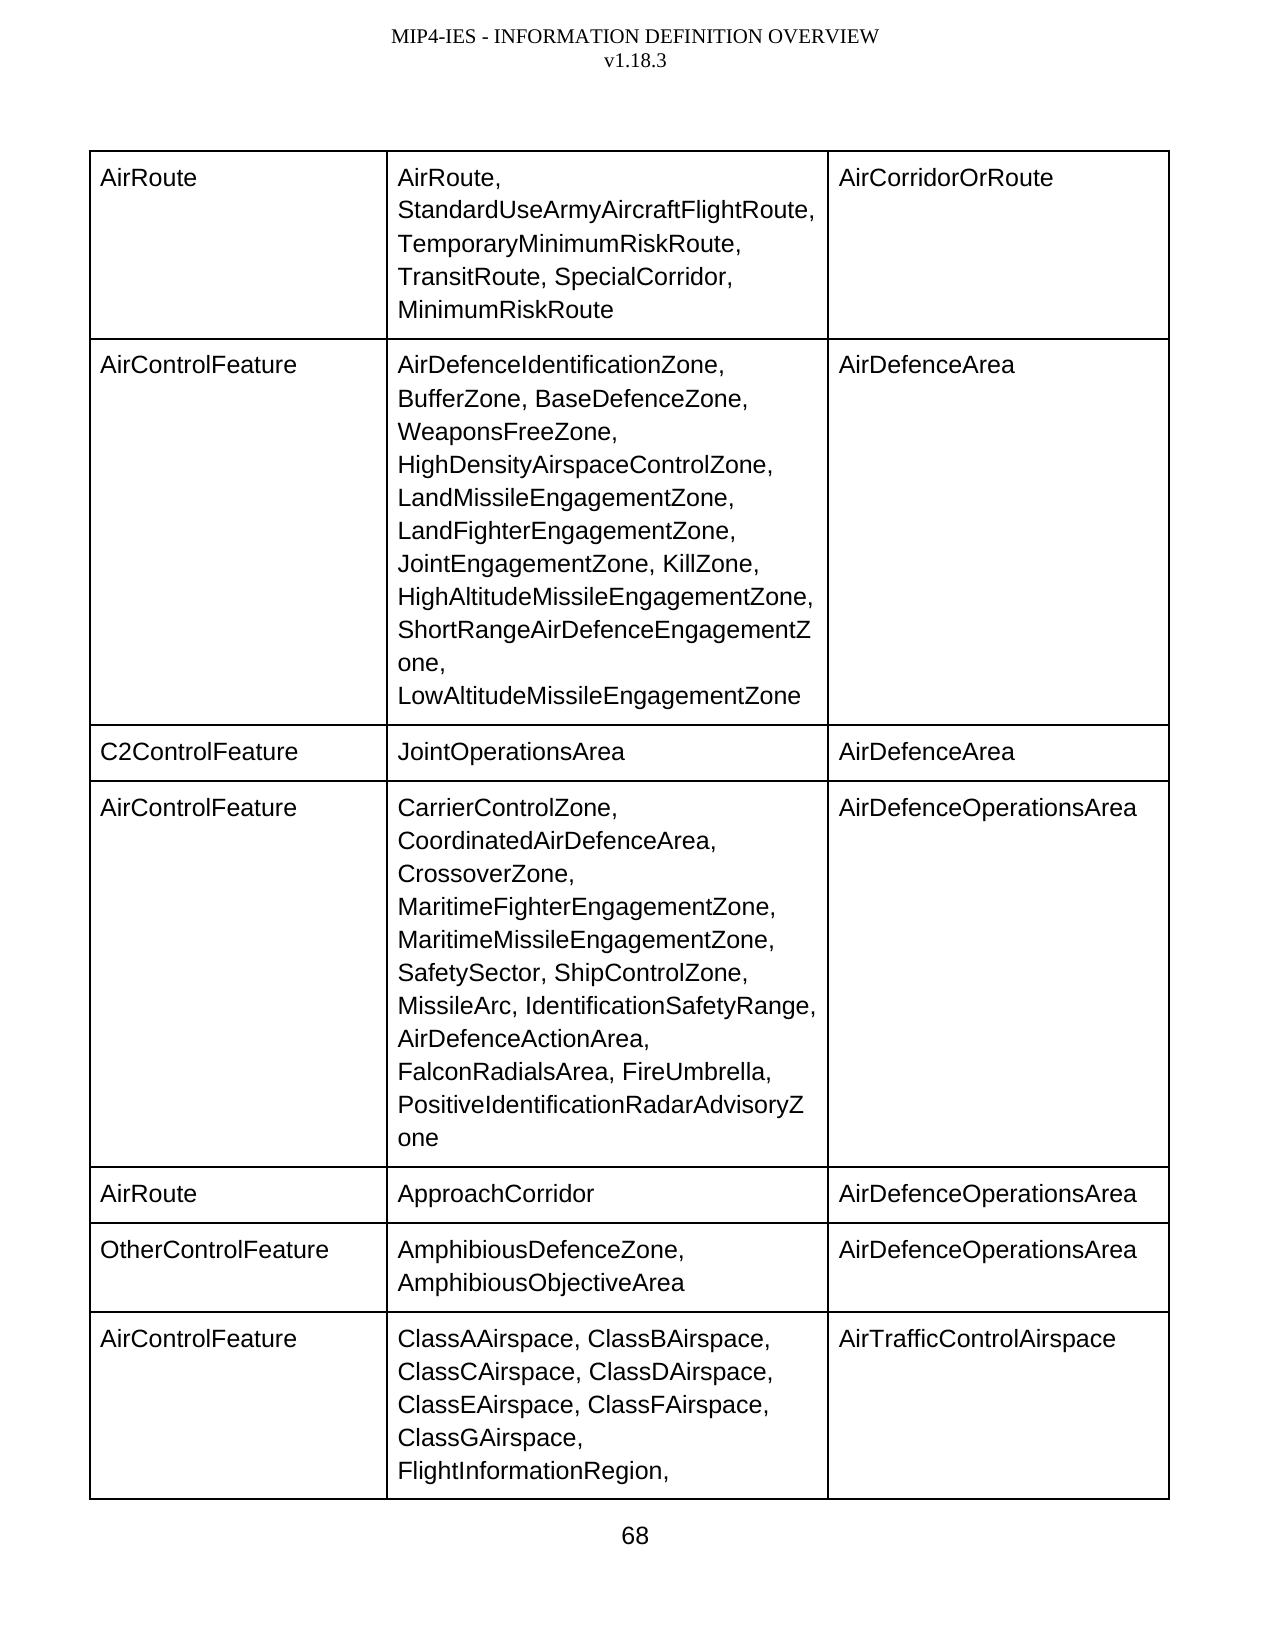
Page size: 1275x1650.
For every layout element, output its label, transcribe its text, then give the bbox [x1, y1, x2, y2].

table_cell OtherControlFeature [91, 1224, 386, 1311]
table_cell AirDefenceOperationsArea [829, 1168, 1168, 1222]
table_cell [388, 1313, 827, 1498]
table_cell AirControlFeature [91, 782, 386, 1166]
table_cell AirDefenceIdentificationZone, BufferZone, BaseDefenceZone, WeaponsFreeZone, HighDensityAirspaceControlZone, LandMissileEngagementZone, LandFighterEngagementZone, JointEngagementZone, KillZone, HighAltitudeMissileEngagementZone, ShortRangeAirDefenceEngagementZone, LowAltitudeMissileEngagementZone [388, 340, 827, 724]
table_cell ApproachCorridor [388, 1168, 827, 1222]
table_cell C2ControlFeature [91, 726, 386, 780]
table_cell AirRoute, StandardUseArmyAircraftFlightRoute, TemporaryMinimumRiskRoute, TransitRoute, SpecialCorridor, MinimumRiskRoute [388, 152, 827, 338]
table_cell AirControlFeature [91, 340, 386, 724]
table_cell AmphibiousDefenceZone, AmphibiousObjectiveArea [388, 1224, 827, 1311]
table_cell AirDefenceOperationsArea [829, 1224, 1168, 1311]
table_cell JointOperationsArea [388, 726, 827, 780]
table_cell AirDefenceArea [829, 726, 1168, 780]
table_cell AirRoute [91, 1168, 386, 1222]
table_cell CarrierControlZone, CoordinatedAirDefenceArea, CrossoverZone, MaritimeFighterEngagementZone, MaritimeMissileEngagementZone, SafetySector, ShipControlZone, MissileArc, IdentificationSafetyRange, AirDefenceActionArea, FalconRadialsArea, FireUmbrella, PositiveIdentificationRadarAdvisoryZone [388, 782, 827, 1166]
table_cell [829, 1313, 1168, 1498]
table_cell AirRoute [91, 152, 386, 338]
table_cell AirDefenceOperationsArea [829, 782, 1168, 1166]
table_cell AirControlFeature [91, 1313, 386, 1498]
table_cell AirDefenceArea [829, 340, 1168, 724]
table_cell AirCorridorOrRoute [829, 152, 1168, 338]
